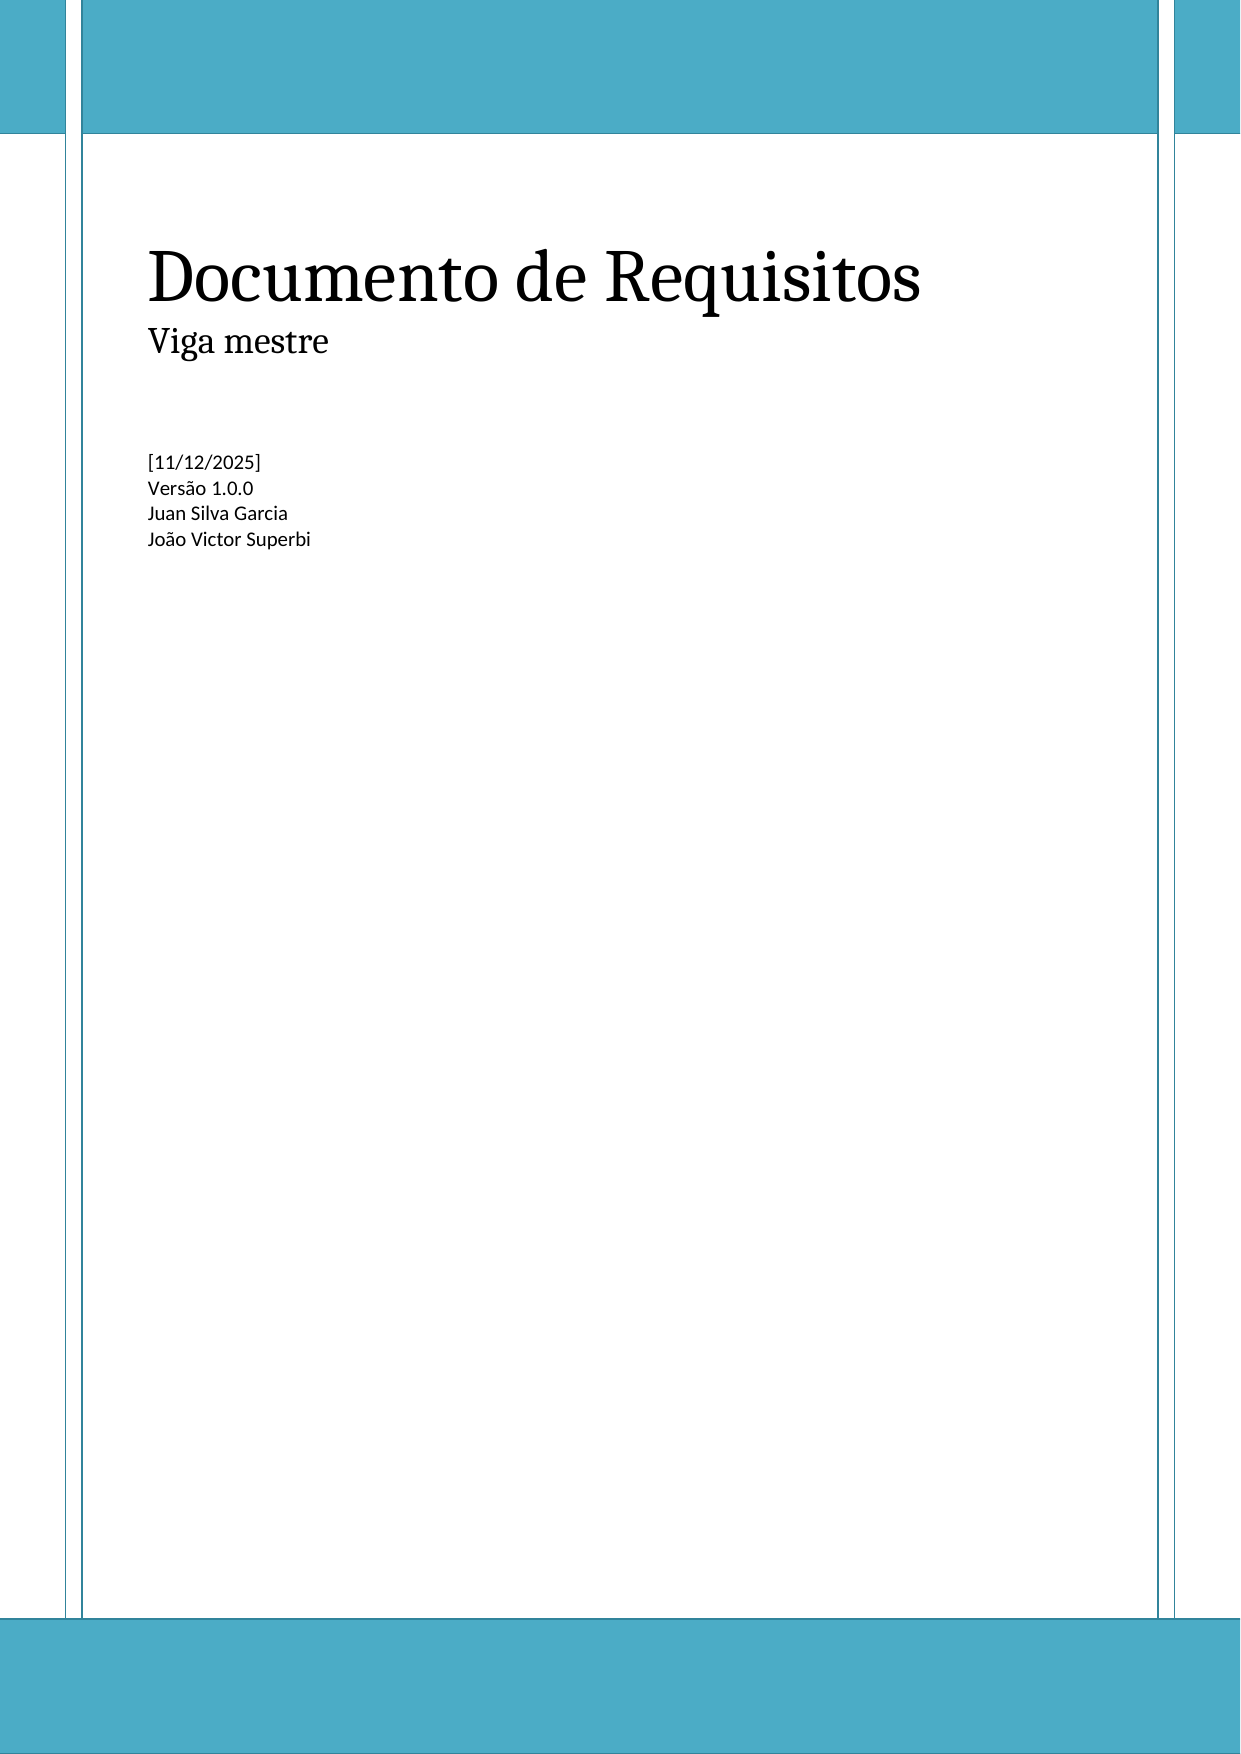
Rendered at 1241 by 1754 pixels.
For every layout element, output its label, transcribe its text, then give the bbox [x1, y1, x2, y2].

text João Victor Superbi [148, 526, 1092, 551]
text Versão 1.0.0 [148, 475, 1092, 500]
text Documento de Requisitos [148, 234, 1092, 320]
text [11/12/2025] [148, 449, 1092, 475]
text Viga mestre [148, 320, 1092, 363]
text Juan Silva Garcia [148, 500, 1092, 526]
